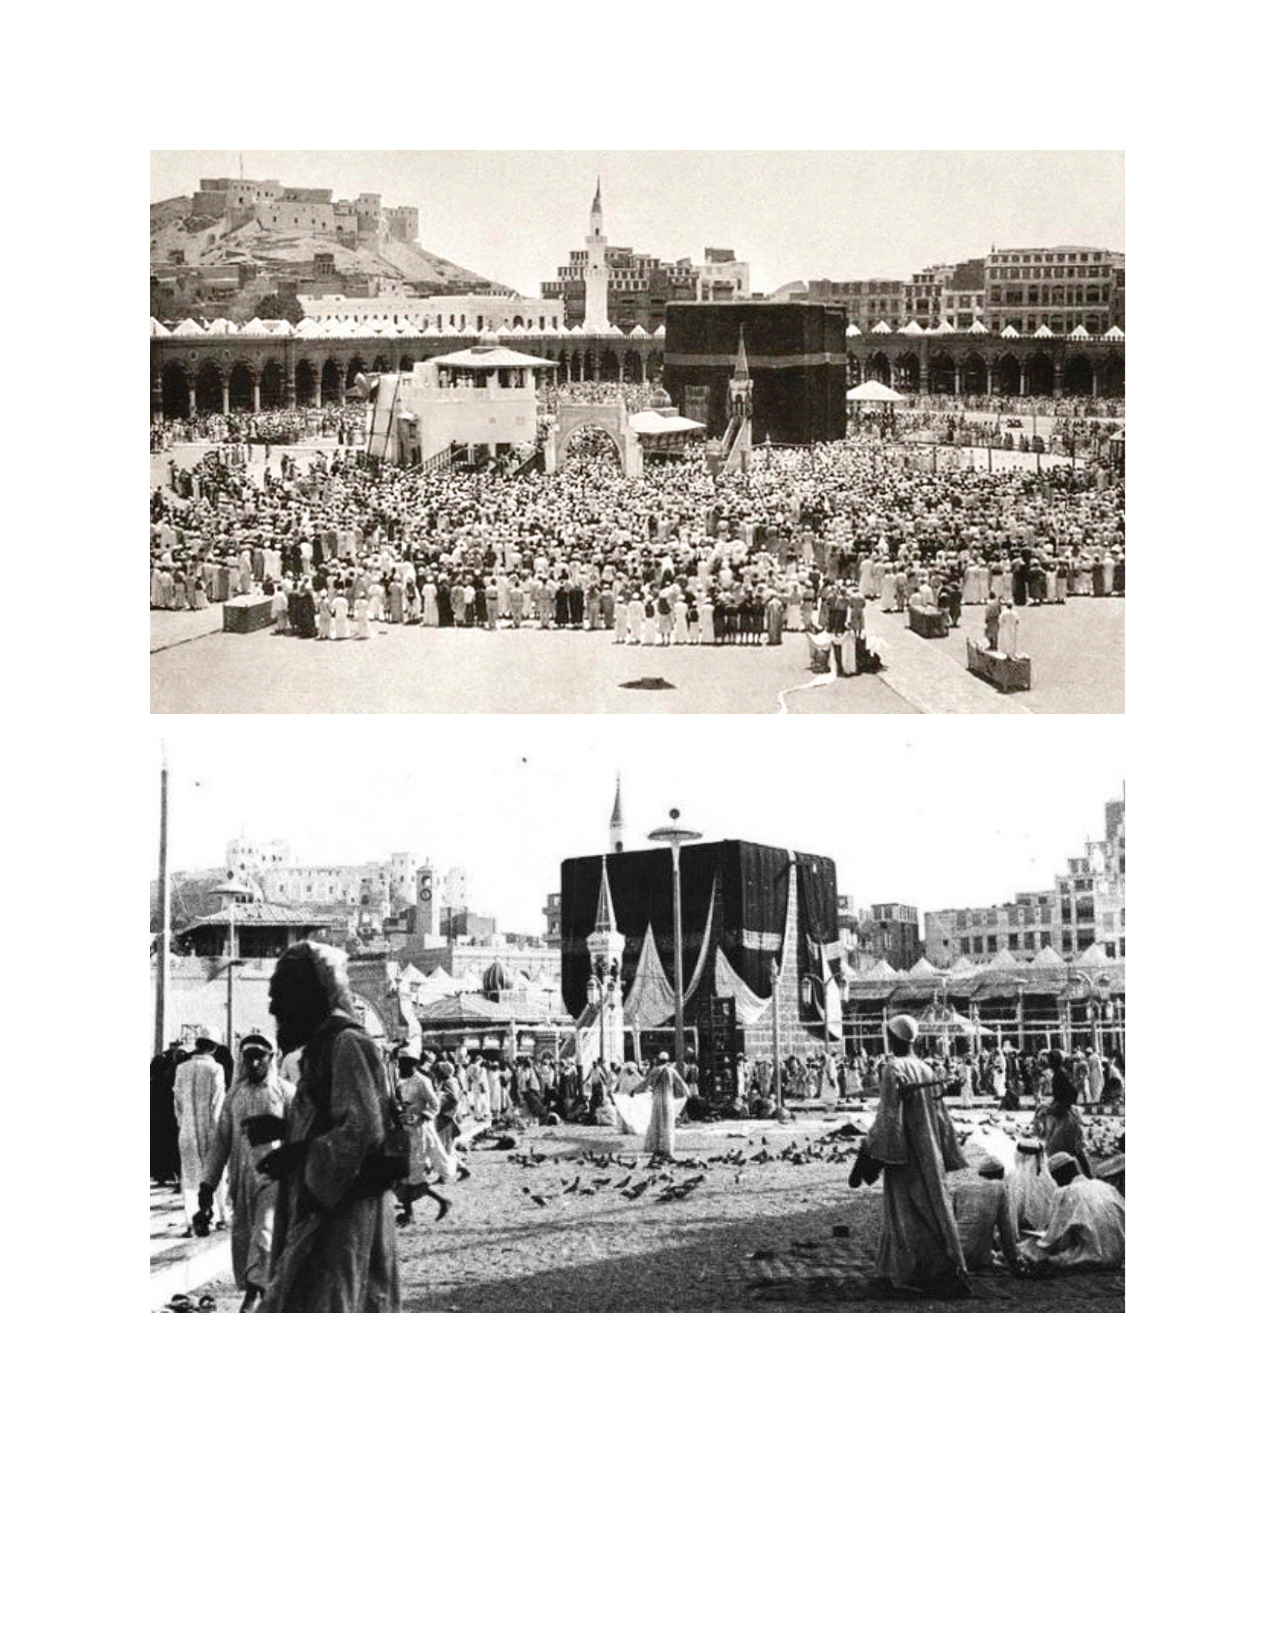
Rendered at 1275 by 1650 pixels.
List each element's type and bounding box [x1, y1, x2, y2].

picture [150, 738, 1125, 1313]
picture [150, 150, 1125, 714]
